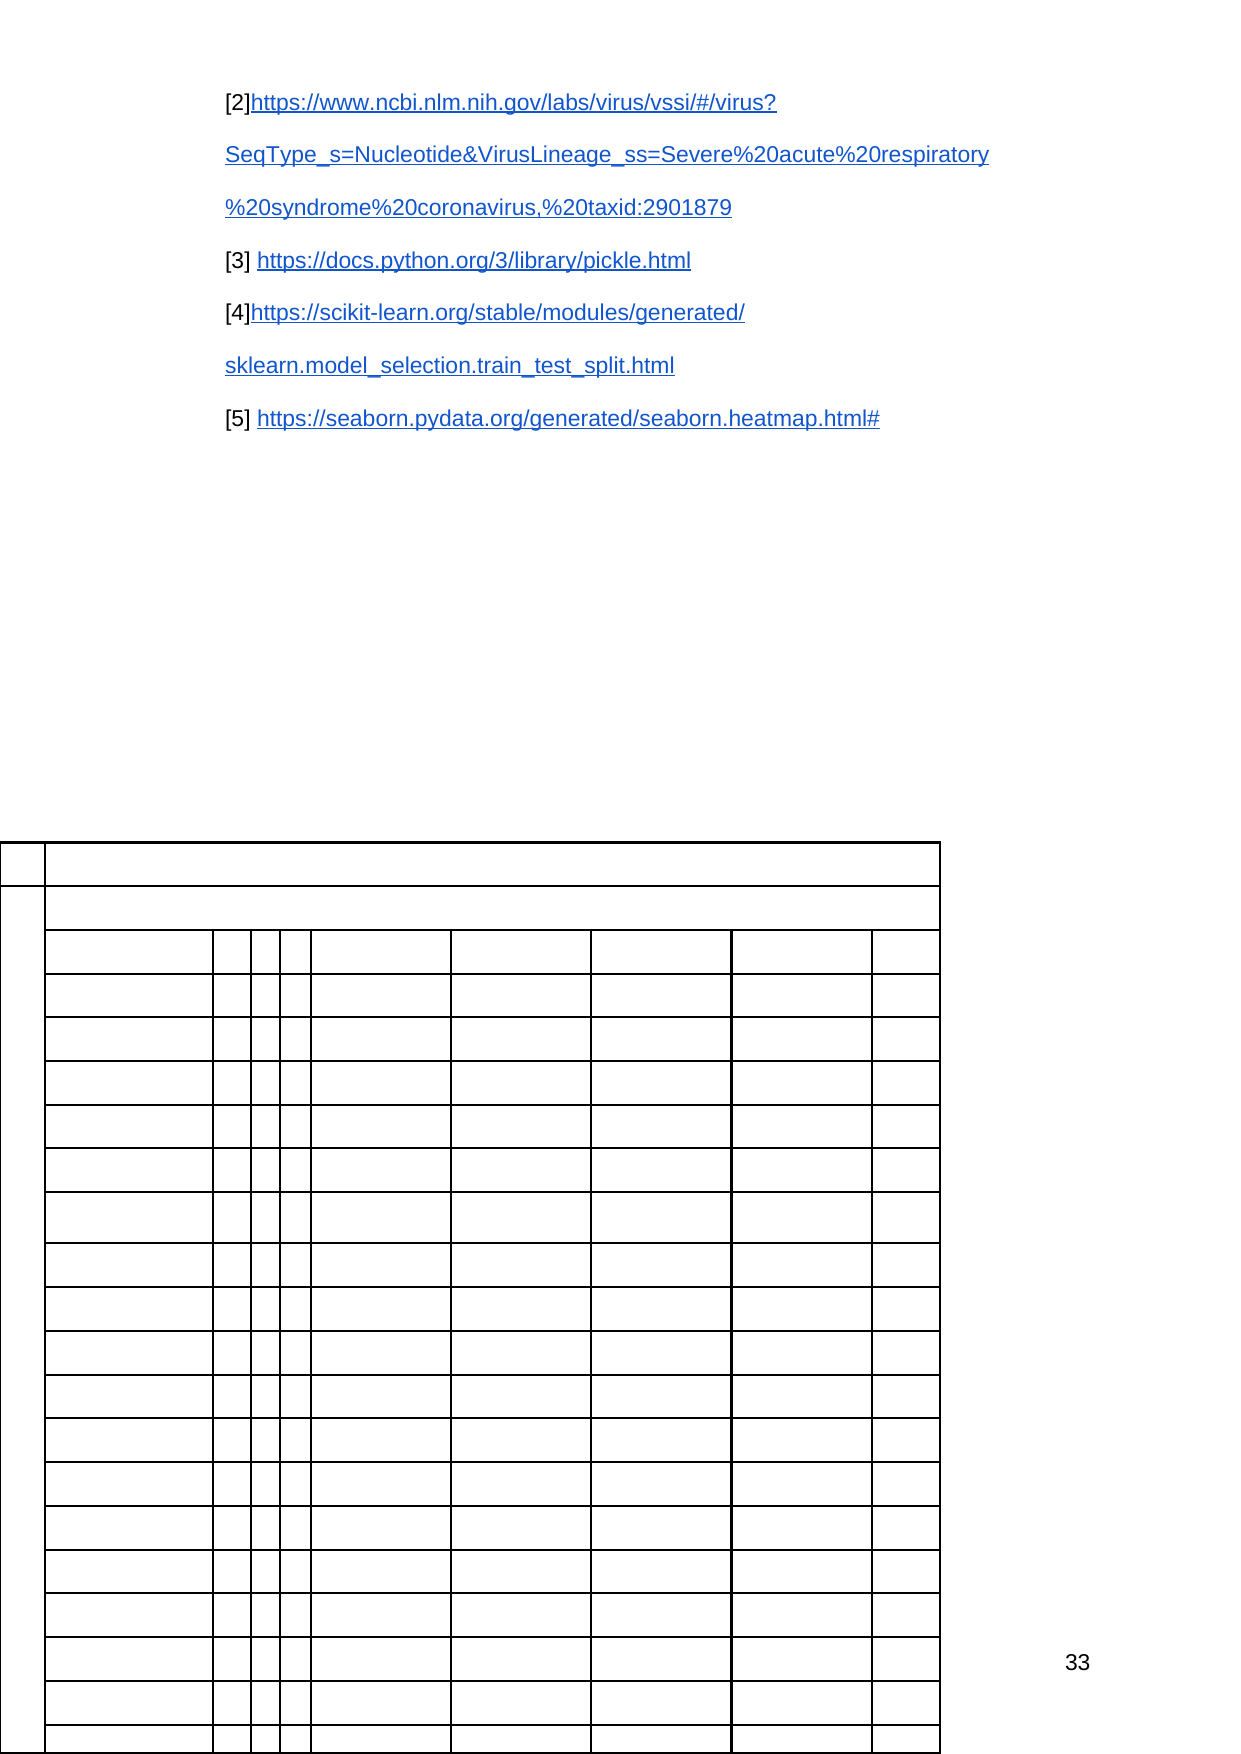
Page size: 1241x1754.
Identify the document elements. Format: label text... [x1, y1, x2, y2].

text [2]https://www.ncbi.nlm.nih.gov/labs/virus/vssi/#/virus?SeqType_s=Nucleotide&VirusLineage_ss=Severe%20acute%20respiratory%20syndrome%20coronavirus,%20taxid:2901879 [225, 88, 1090, 220]
text [3] https://docs.python.org/3/library/pickle.html [225, 247, 1090, 273]
text [4]https://scikit-learn.org/stable/modules/generated/sklearn.model_selection.train_test_split.html [225, 299, 1090, 378]
text [5] https://seaborn.pydata.org/generated/seaborn.heatmap.html# [225, 405, 1090, 431]
